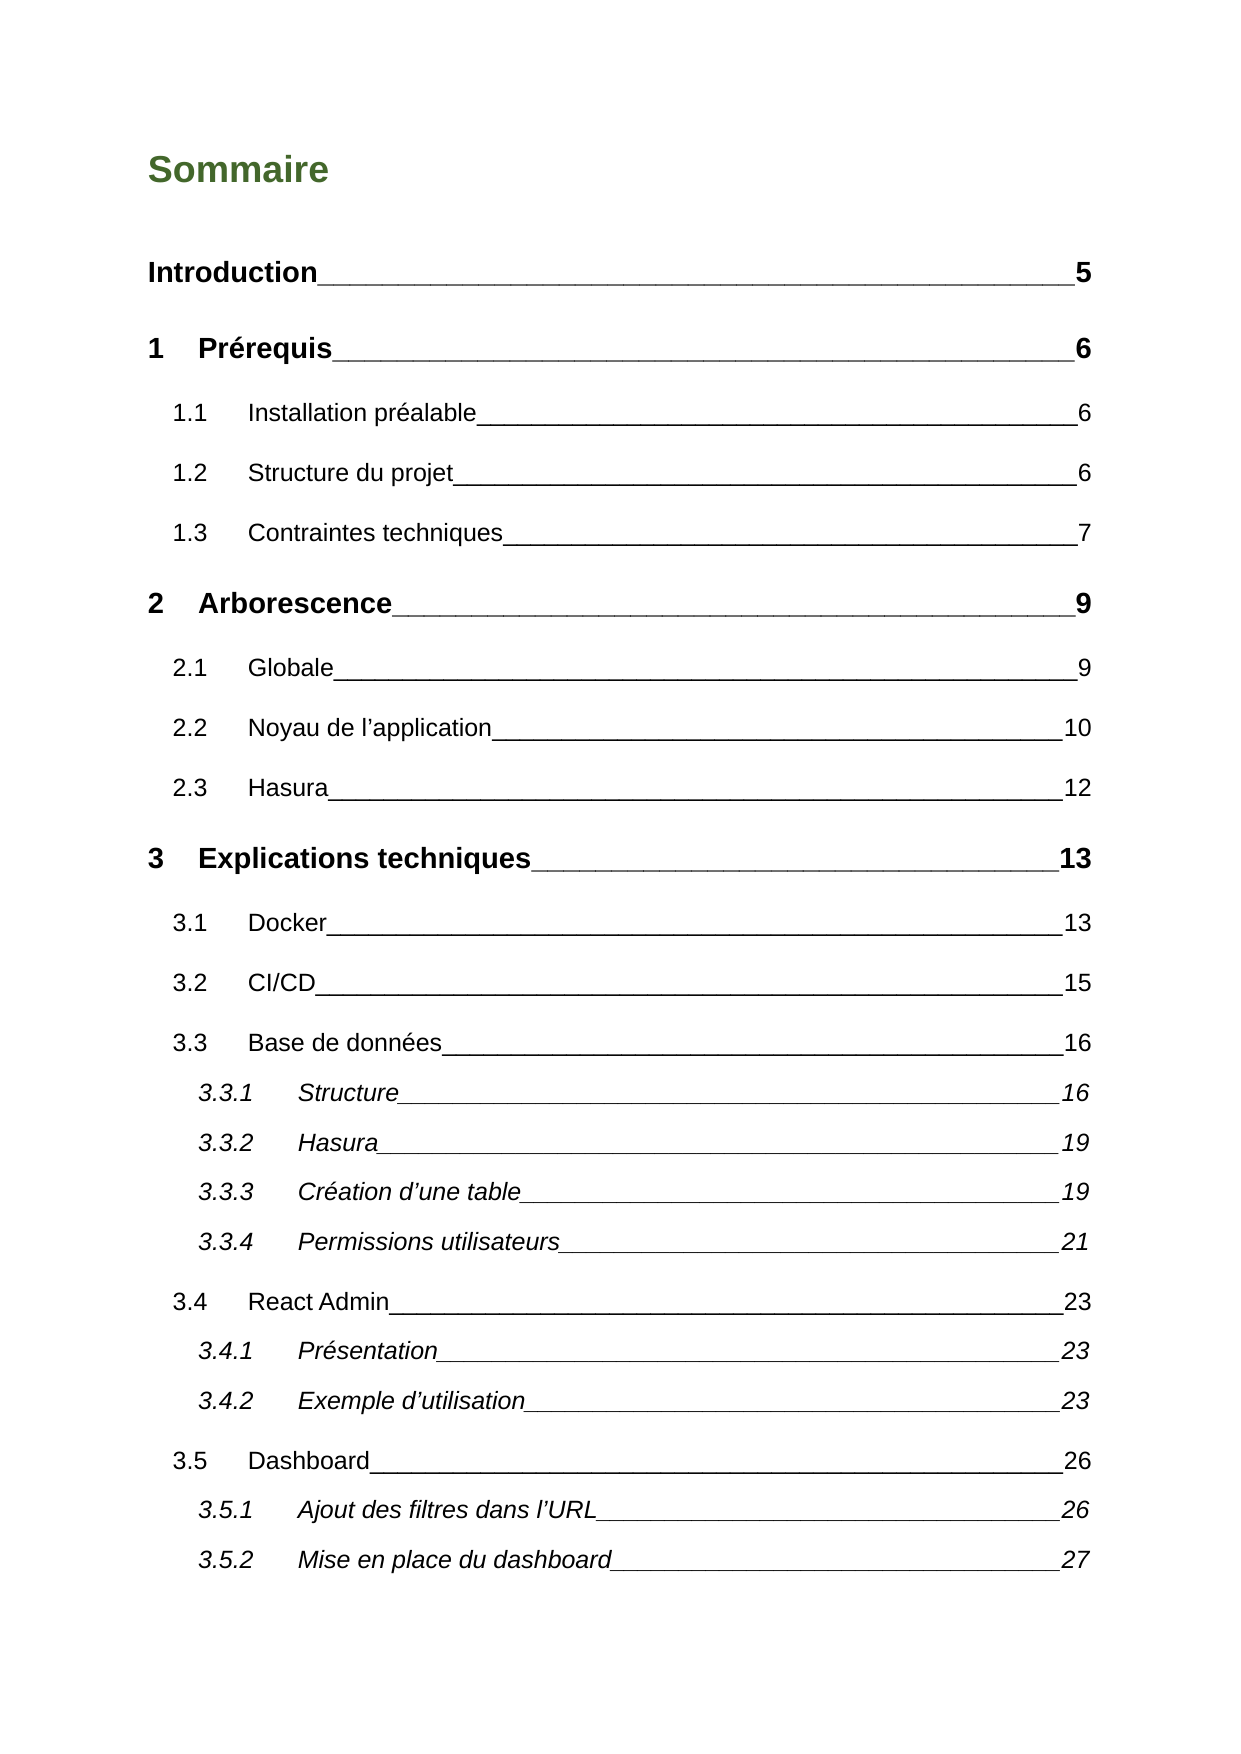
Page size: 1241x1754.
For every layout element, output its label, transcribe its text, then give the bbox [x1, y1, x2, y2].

text 3.3.4 Permissions utilisateurs 21 [198, 1227, 1093, 1255]
text 2 Arborescence 9 [148, 586, 1093, 619]
text 2.2 Noyau de l’application 10 [172, 713, 1093, 742]
text 3.3 Base de données 16 [172, 1028, 1093, 1057]
text 3.3.2 Hasura 19 [198, 1127, 1093, 1156]
text Introduction 5 [148, 255, 1093, 289]
text 3.5.1 Ajout des filtres dans l’URL 26 [198, 1495, 1093, 1524]
text 2.1 Globale 9 [172, 653, 1093, 682]
text 3.5.2 Mise en place du dashboard 27 [198, 1545, 1093, 1574]
text 1.3 Contraintes techniques 7 [172, 518, 1093, 546]
text 3.1 Docker 13 [172, 908, 1093, 937]
text 2.3 Hasura 12 [172, 773, 1093, 802]
text 3.4.1 Présentation 23 [198, 1336, 1093, 1365]
text 3.3.3 Création d’une table 19 [198, 1177, 1093, 1206]
text 3.4.2 Exemple d’utilisation 23 [198, 1386, 1093, 1414]
text 1.2 Structure du projet 6 [172, 458, 1093, 486]
text 3.4 React Admin 23 [172, 1287, 1093, 1315]
text Sommaire [148, 148, 1093, 191]
text 3.5 Dashboard 26 [172, 1446, 1093, 1474]
text 3.2 CI/CD 15 [172, 968, 1093, 997]
text 1.1 Installation préalable 6 [172, 398, 1093, 426]
text 3.3.1 Structure 16 [198, 1078, 1093, 1107]
text 1 Prérequis 6 [148, 331, 1093, 364]
text 3 Explications techniques 13 [148, 841, 1093, 875]
